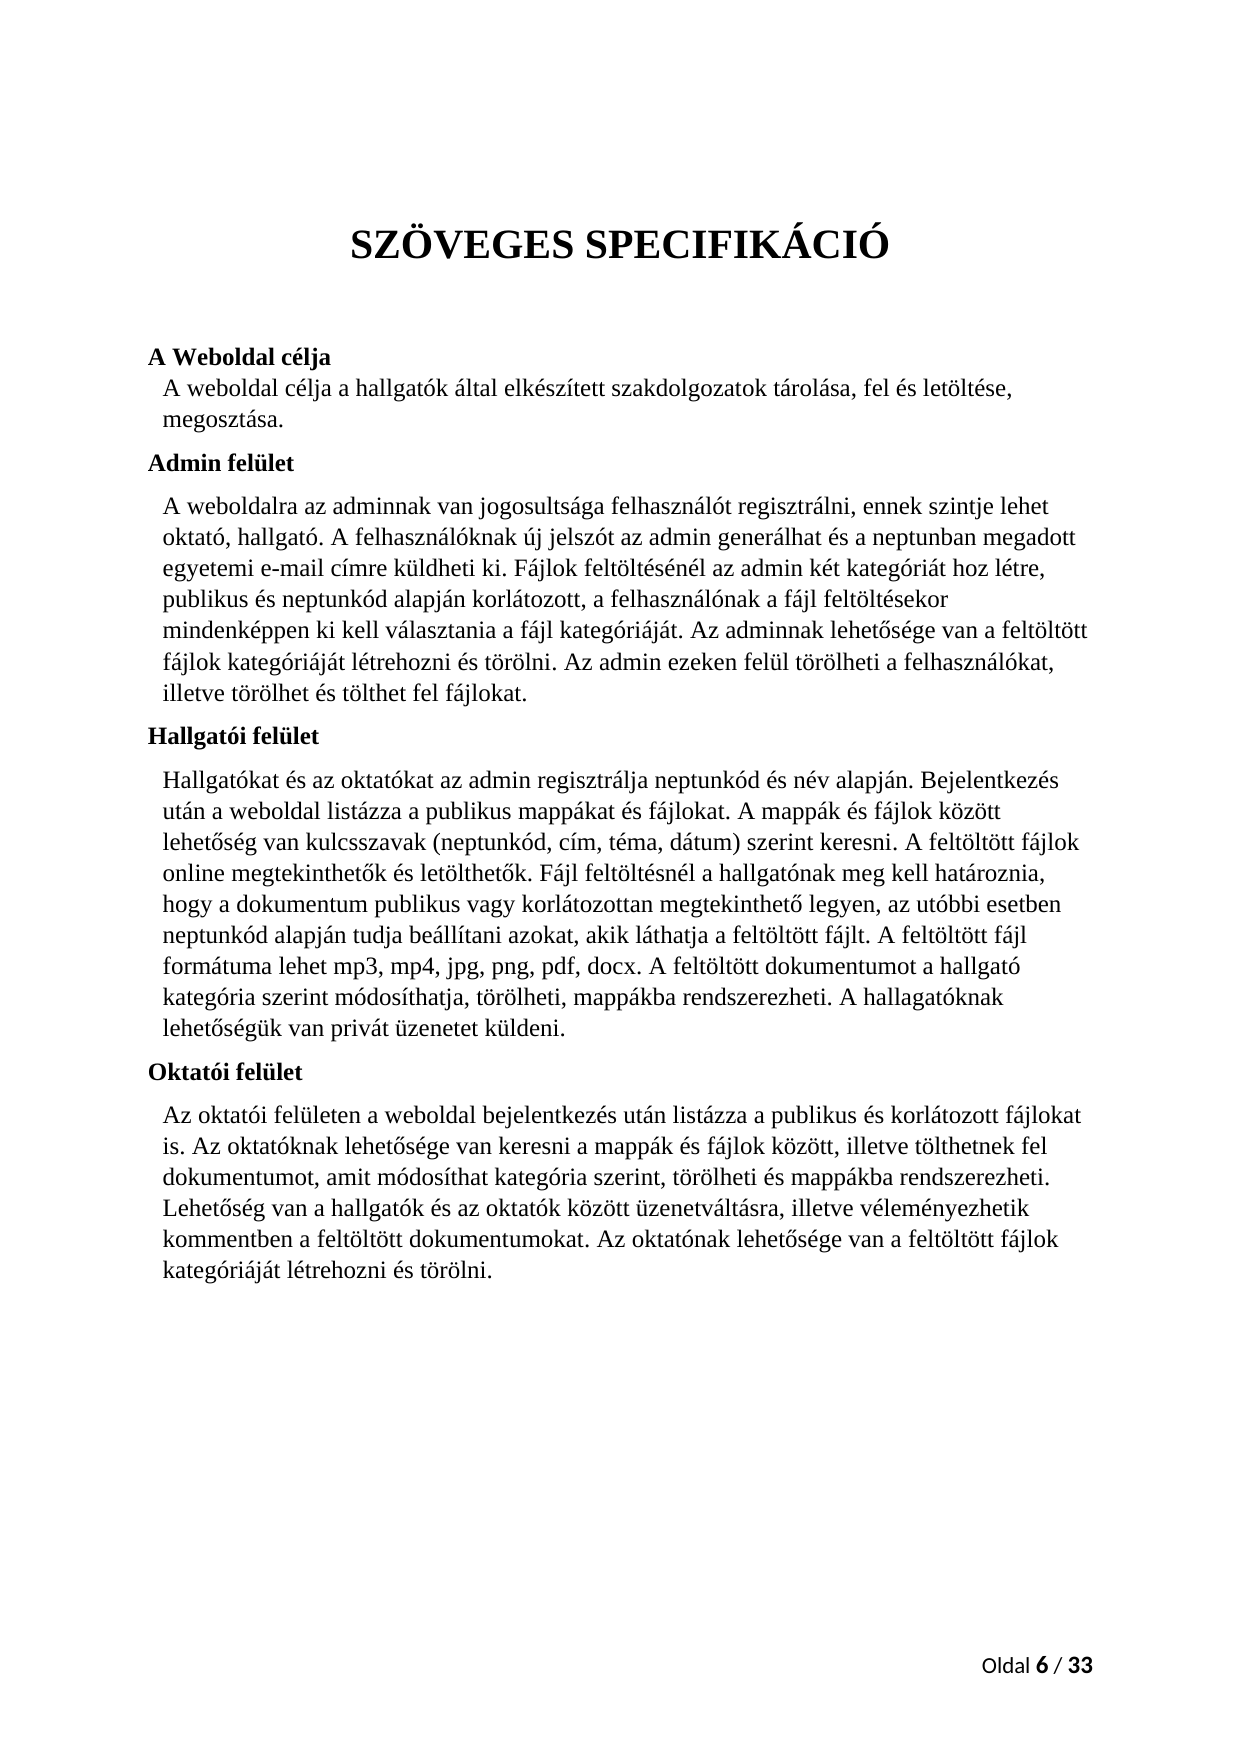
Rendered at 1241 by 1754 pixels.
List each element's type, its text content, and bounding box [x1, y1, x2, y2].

text Admin felület [148, 448, 1093, 477]
list A weboldalra az adminnak van jogosultsága felhasználót regisztrálni, ennek szintje lehet oktató, hallgató. A felhasználóknak új jelszót az admin generálhat és a neptunban megadott egyetemi e-mail címre küldheti ki. Fájlok feltöltésénél az admin két kategóriát hoz létre, publikus és neptunkód alapján korlátozott, a felhasználónak a fájl feltöltésekor mindenképpen ki kell választania a fájl kategóriáját. Az adminnak lehetősége van a feltöltött fájlok kategóriáját létrehozni és törölni. Az admin ezeken felül törölheti a felhasználókat, illetve törölhet és tölthet fel fájlokat. [162, 491, 1093, 706]
list Az oktatói felületen a weboldal bejelentkezés után listázza a publikus és korlátozott fájlokat is. Az oktatóknak lehetősége van keresni a mappák és fájlok között, illetve tölthetnek fel dokumentumot, amit módosíthat kategória szerint, törölheti és mappákba rendszerezheti. Lehetőség van a hallgatók és az oktatók között üzenetváltásra, illetve véleményezhetik kommentben a feltöltött dokumentumokat. Az oktatónak lehetősége van a feltöltött fájlok kategóriáját létrehozni és törölni. [162, 1100, 1093, 1284]
text Szöveges specifikáció [148, 219, 1093, 267]
text Hallgatói felület [148, 721, 1093, 750]
list A weboldal célja a hallgatók által elkészített szakdolgozatok tárolása, fel és letöltése, megosztása. [162, 373, 1093, 433]
list Hallgatókat és az oktatókat az admin regisztrálja neptunkód és név alapján. Bejelentkezés után a weboldal listázza a publikus mappákat és fájlokat. A mappák és fájlok között lehetőség van kulcsszavak (neptunkód, cím, téma, dátum) szerint keresni. A feltöltött fájlok online megtekinthetők és letölthetők. Fájl feltöltésnél a hallgatónak meg kell határoznia, hogy a dokumentum publikus vagy korlátozottan megtekinthető legyen, az utóbbi esetben neptunkód alapján tudja beállítani azokat, akik láthatja a feltöltött fájlt. A feltöltött fájl formátuma lehet mp3, mp4, jpg, png, pdf, docx. A feltöltött dokumentumot a hallgató kategória szerint módosíthatja, törölheti, mappákba rendszerezheti. A hallagatóknak lehetőségük van privát üzenetet küldeni. [162, 765, 1093, 1042]
list A Weboldal célja [148, 342, 1093, 371]
text Oktatói felület [148, 1057, 1093, 1085]
